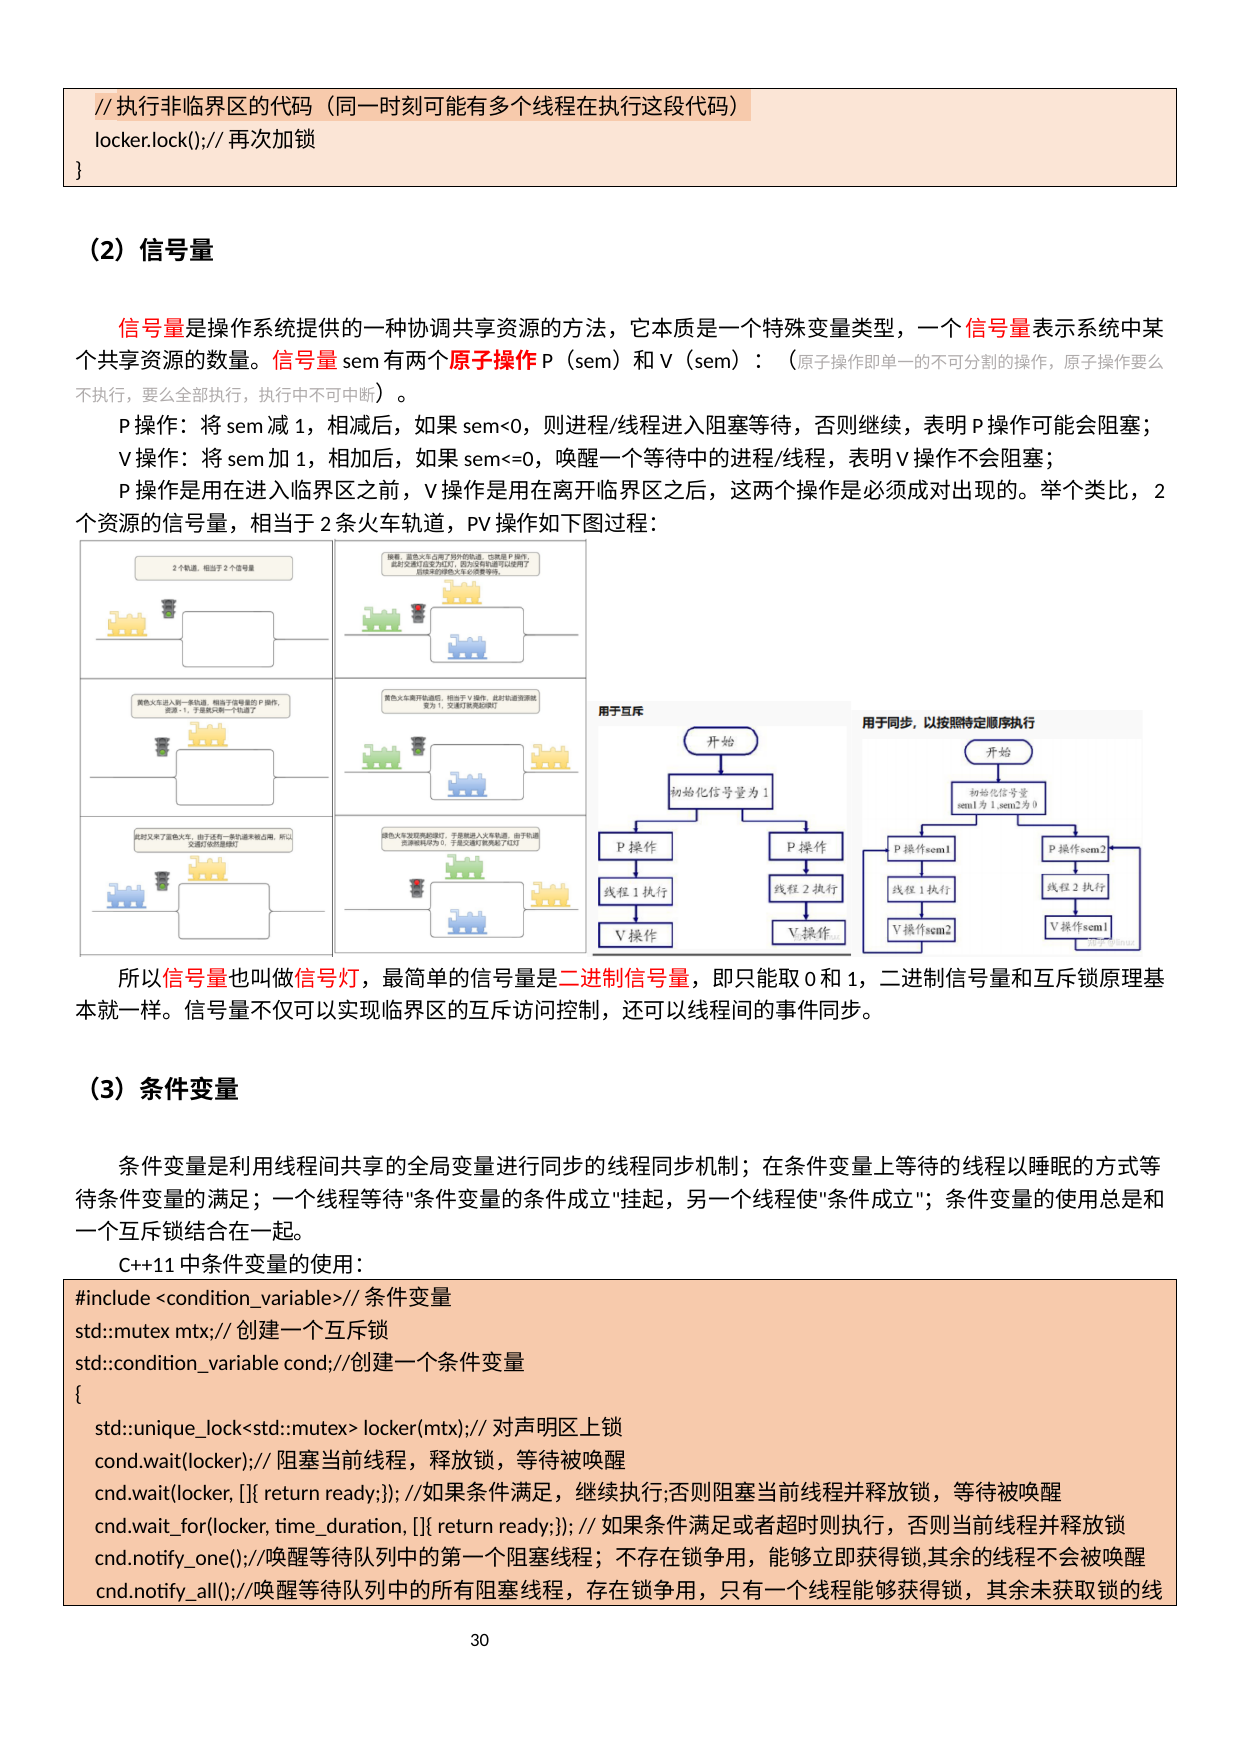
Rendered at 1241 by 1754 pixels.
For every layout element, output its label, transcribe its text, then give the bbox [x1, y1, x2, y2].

picture [75, 538, 1143, 957]
list V操作：将sem加1，相加后，如果sem<=0，唤醒一个等待中的进程/线程，表明V操作不会阻塞； [75, 441, 1165, 473]
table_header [64, 89, 1176, 186]
text C++11中条件变量的使用： [75, 1246, 1165, 1279]
list 所以信号量也叫做信号灯，最简单的信号量是二进制信号量，即只能取0和1，二进制信号量和互斥锁原理基本就一样。信号量不仅可以实现临界区的互斥访问控制，还可以线程间的事件同步。 [75, 961, 1165, 1026]
subtitle 信号量 [75, 216, 1165, 281]
text 条件变量是利用线程间共享的全局变量进行同步的线程同步机制；在条件变量上等待的线程以睡眠的方式等待条件变量的满足；一个线程等待"条件变量的条件成立"挂起，另一个线程使"条件成立"；条件变量的使用总是和一个互斥锁结合在一起。 [75, 1149, 1165, 1246]
subtitle （3）条件变量 [75, 1055, 1165, 1120]
list P操作：将sem减1，相减后，如果sem<0，则进程/线程进入阻塞等待，否则继续，表明P操作可能会阻塞； [75, 408, 1165, 441]
list P操作是用在进入临界区之前，V操作是用在离开临界区之后，这两个操作是必须成对出现的。举个类比，2个资源的信号量，相当于2条火车轨道，PV操作如下图过程： [75, 473, 1165, 538]
list 信号量是操作系统提供的一种协调共享资源的方法，它本质是一个特殊变量类型，一个信号量表示系统中某个共享资源的数量。信号量sem有两个原子操作P（sem）和V（sem）：（原子操作即单一的不可分割的操作，原子操作要么不执行，要么全部执行，执行中不可中断）。 [75, 311, 1165, 408]
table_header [64, 1280, 1176, 1605]
